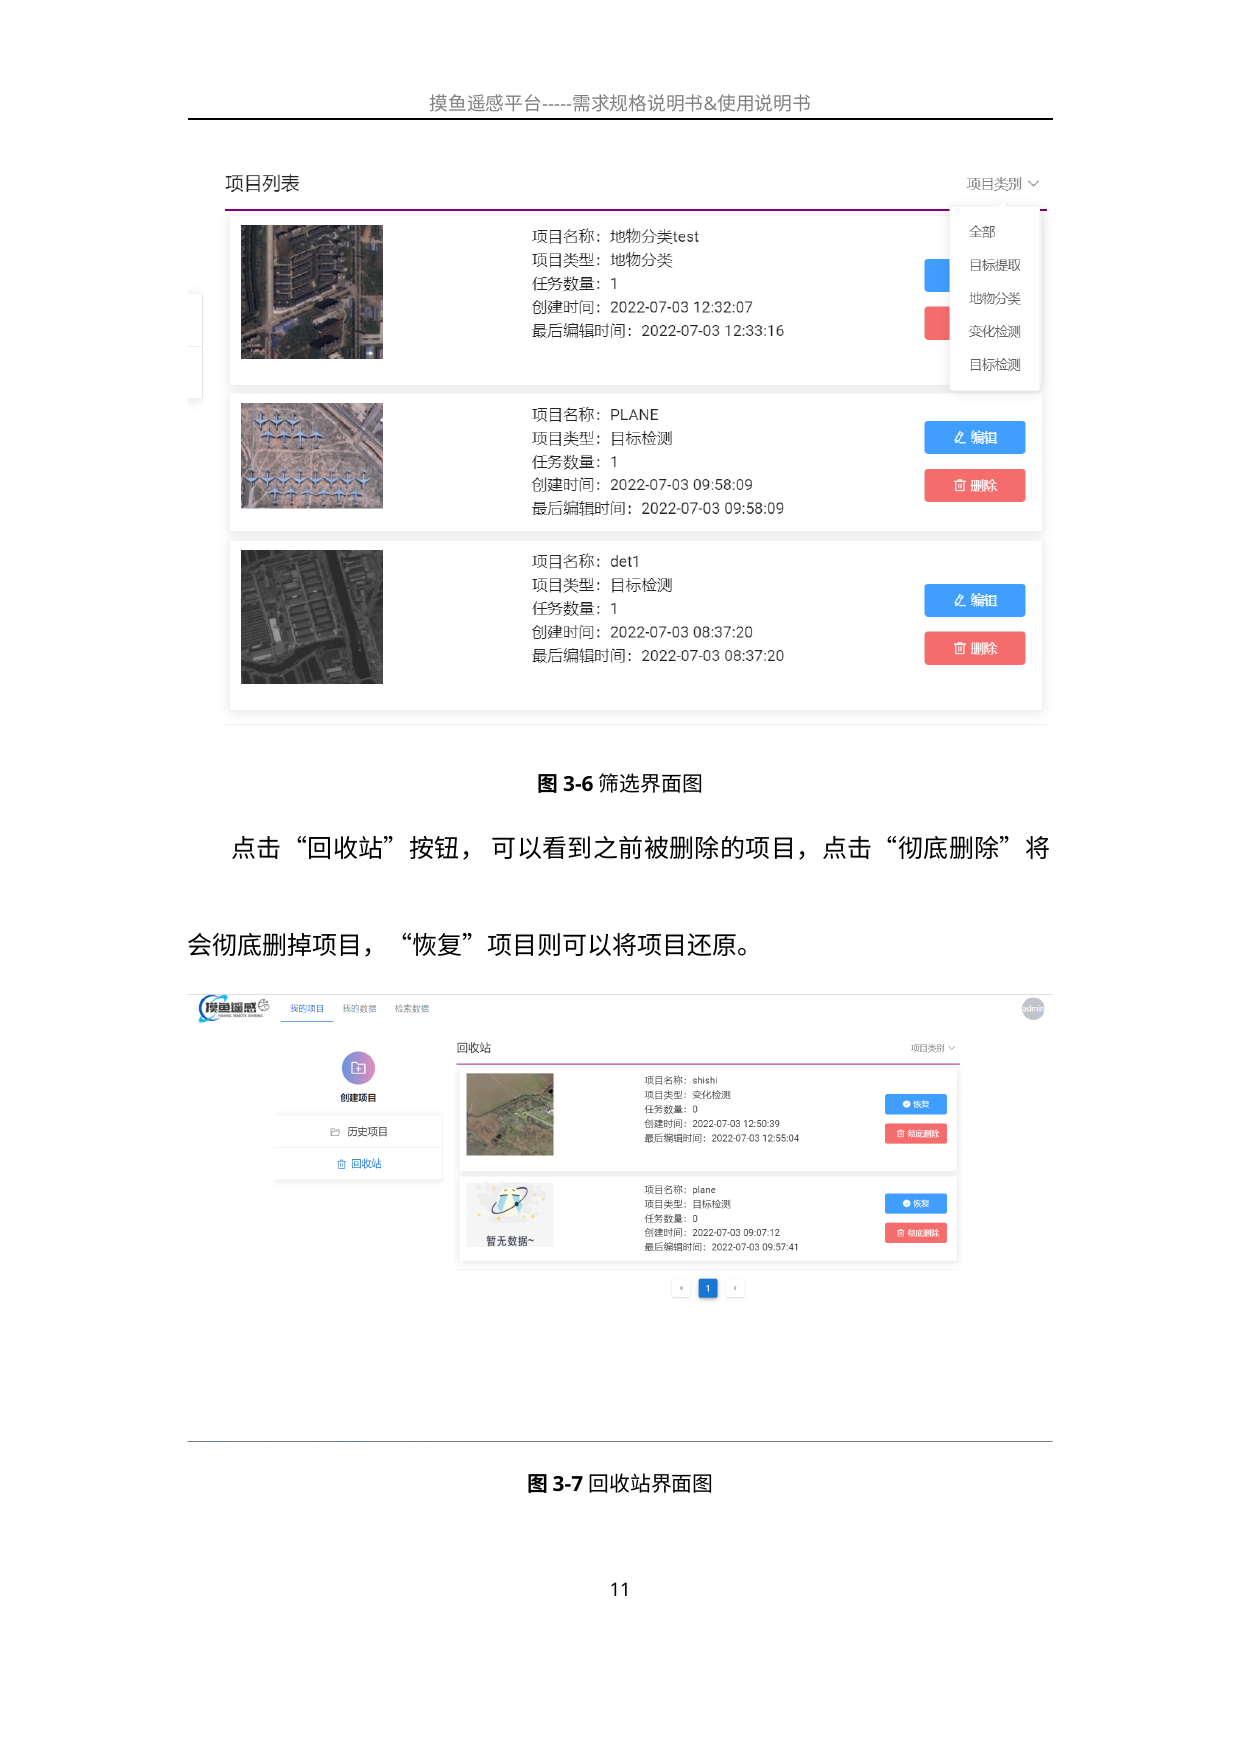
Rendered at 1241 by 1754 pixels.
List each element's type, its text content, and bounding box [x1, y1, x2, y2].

text 点击“回收站”按钮， 可以看到之前被删除的项目，点击“彻底删除”将会彻底删掉项目，“恢复”项目则可以将项目还原。 [187, 814, 1053, 976]
picture [187, 994, 1053, 1442]
text 图 3-7 回收站界面图 [187, 1466, 1053, 1499]
picture [187, 164, 1053, 727]
text 图 3-6 筛选界面图 [187, 766, 1053, 799]
